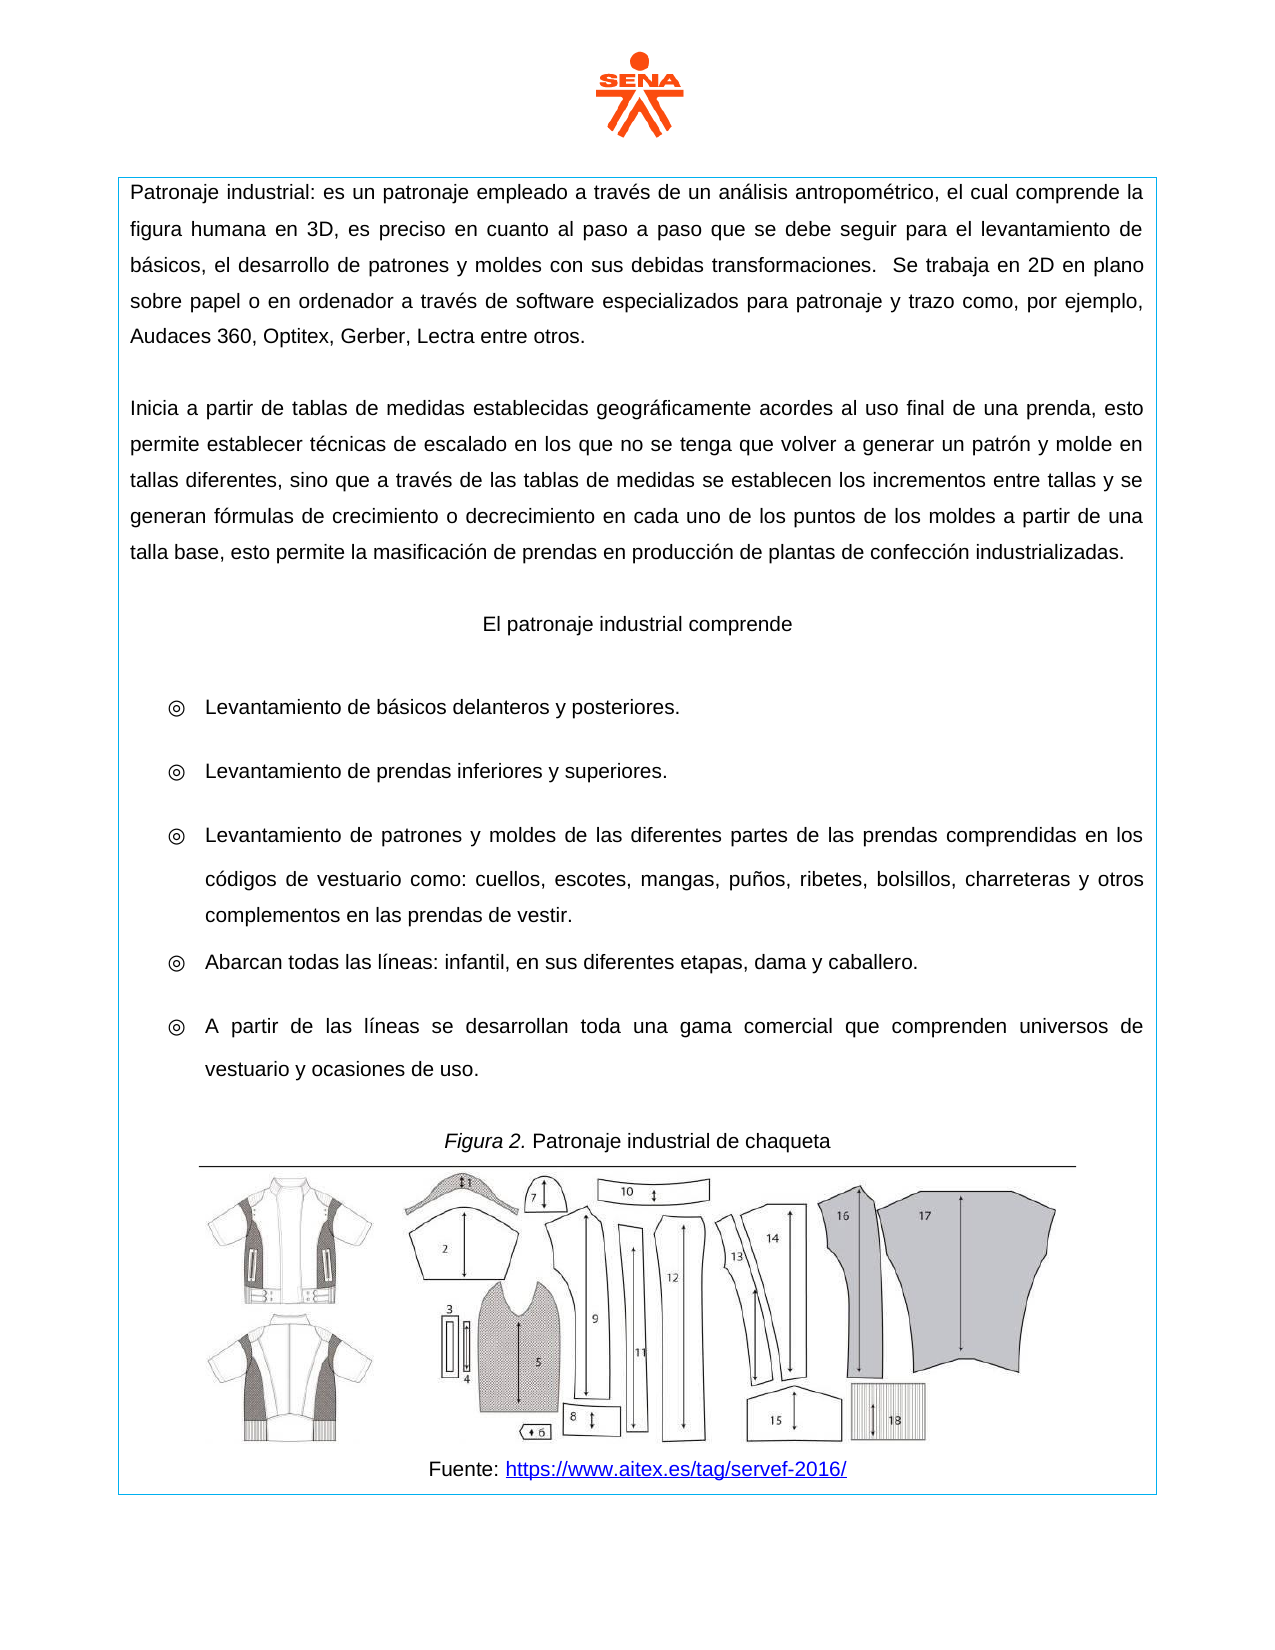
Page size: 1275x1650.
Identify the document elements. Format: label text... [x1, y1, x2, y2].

picture [198, 1165, 1077, 1444]
picture [585, 48, 690, 142]
